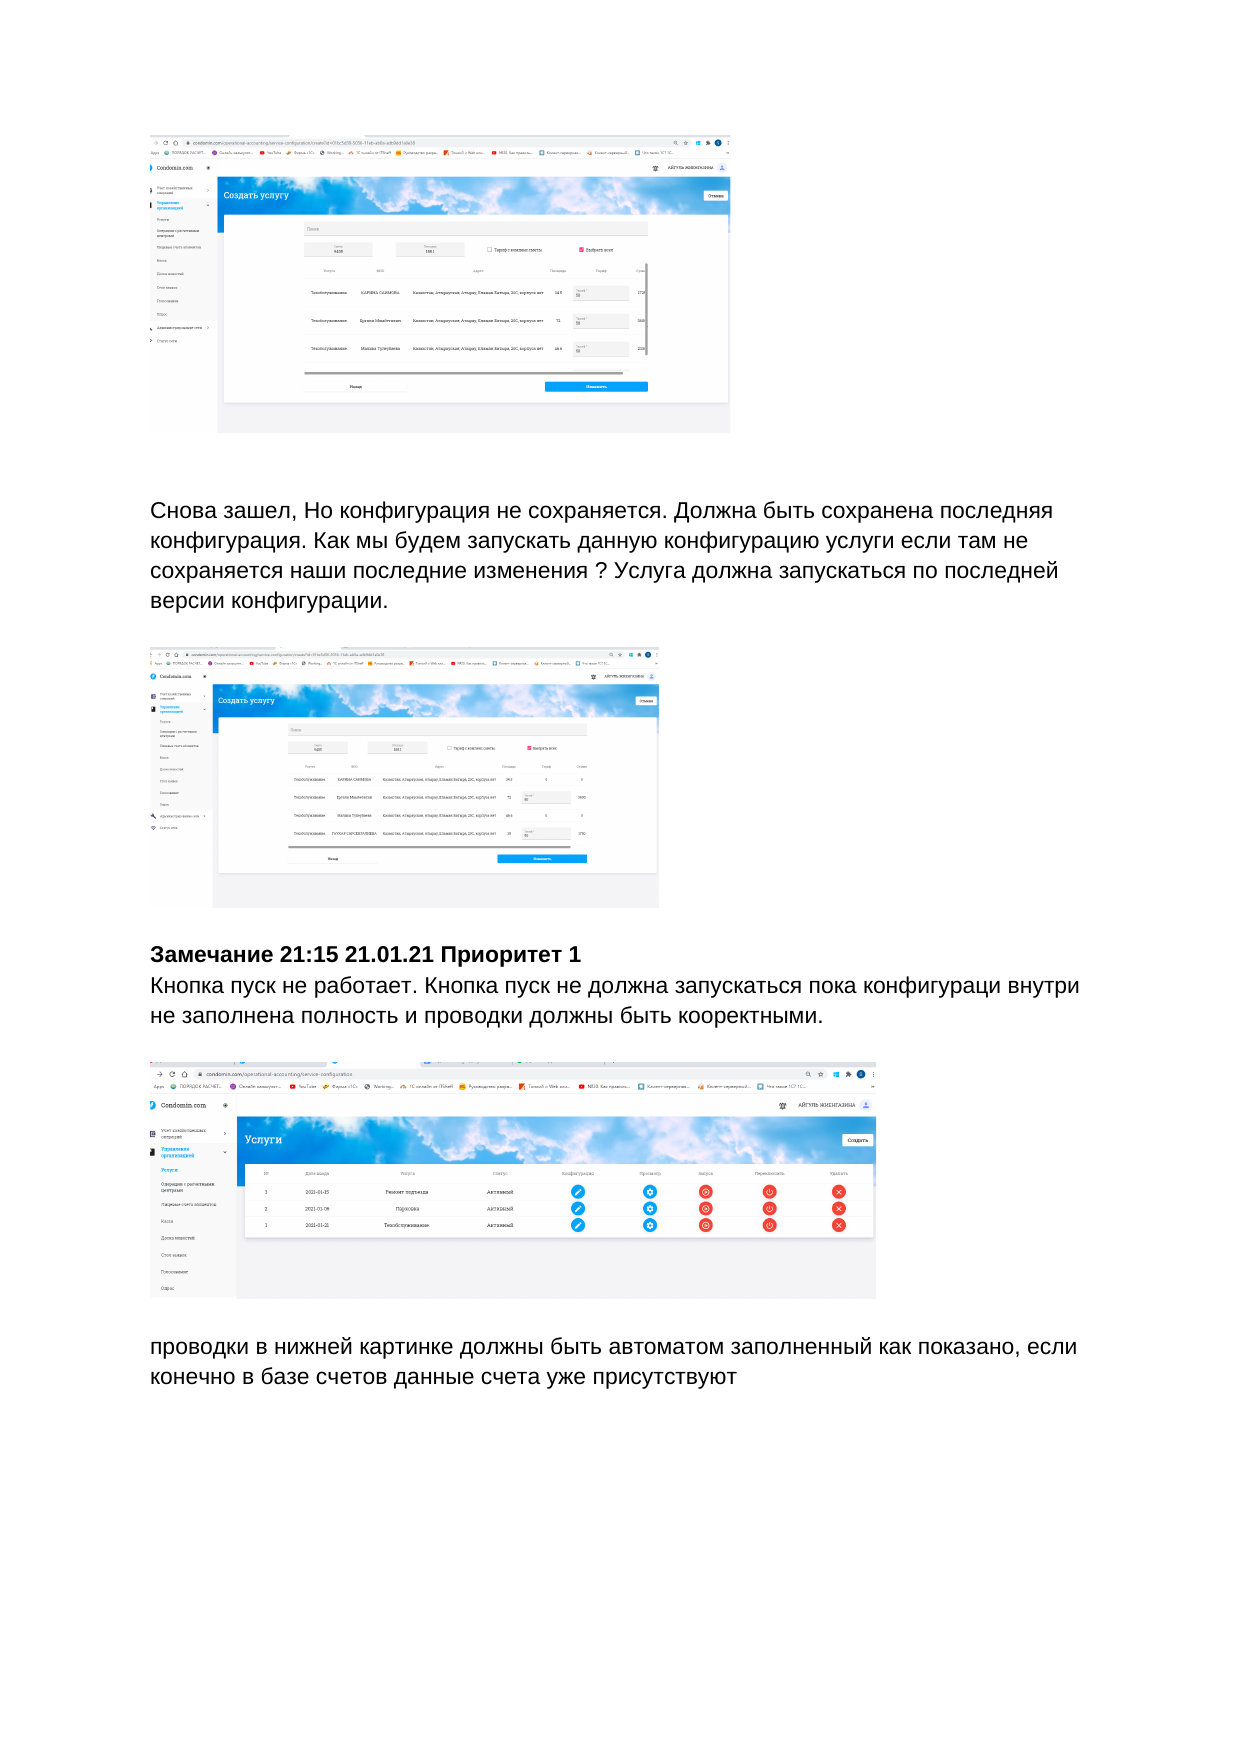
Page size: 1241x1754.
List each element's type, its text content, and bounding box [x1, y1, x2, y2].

picture [150, 1062, 877, 1299]
text Снова зашел, Но конфигурация не сохраняется. Должна быть сохранена последняя конфигурация. Как мы будем запускать данную конфигурацию услуги если там не сохраняется наши последние изменения ? Услуга должна запускаться по последней версии конфигурации. [150, 497, 1090, 614]
text Кнопка пуск не работает. Кнопка пуск не должна запускаться пока конфигураци внутри не заполнена полность и проводки должны быть кооректными. [150, 972, 1090, 1028]
text проводки в нижней картинке должны быть автоматом заполненный как показано, если конечно в базе счетов данные счета уже присутствуют [150, 1333, 1090, 1389]
picture [150, 135, 731, 433]
picture [150, 647, 659, 908]
text Замечание 21:15 21.01.21 Приоритет 1 [150, 941, 1090, 968]
